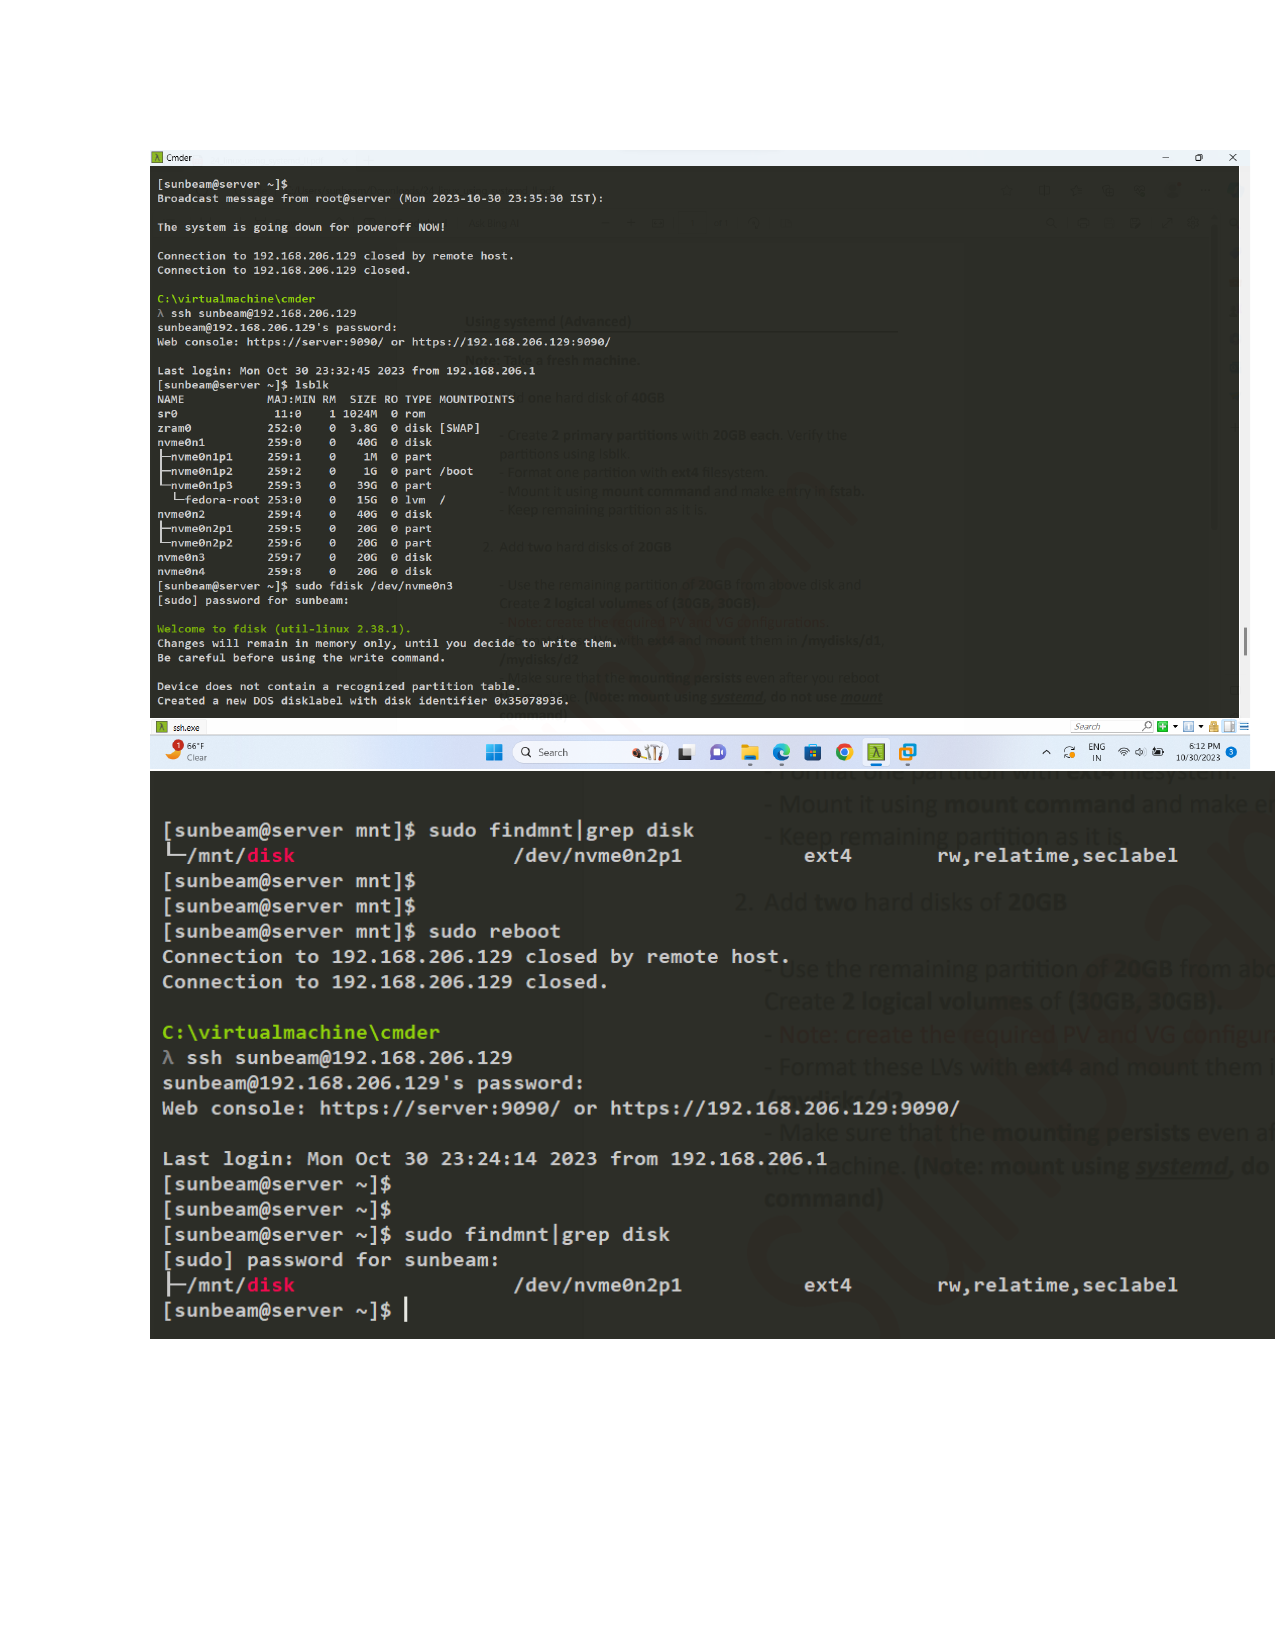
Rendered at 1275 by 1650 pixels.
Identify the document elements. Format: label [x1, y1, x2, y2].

picture [150, 150, 1250, 769]
picture [150, 771, 1275, 1339]
